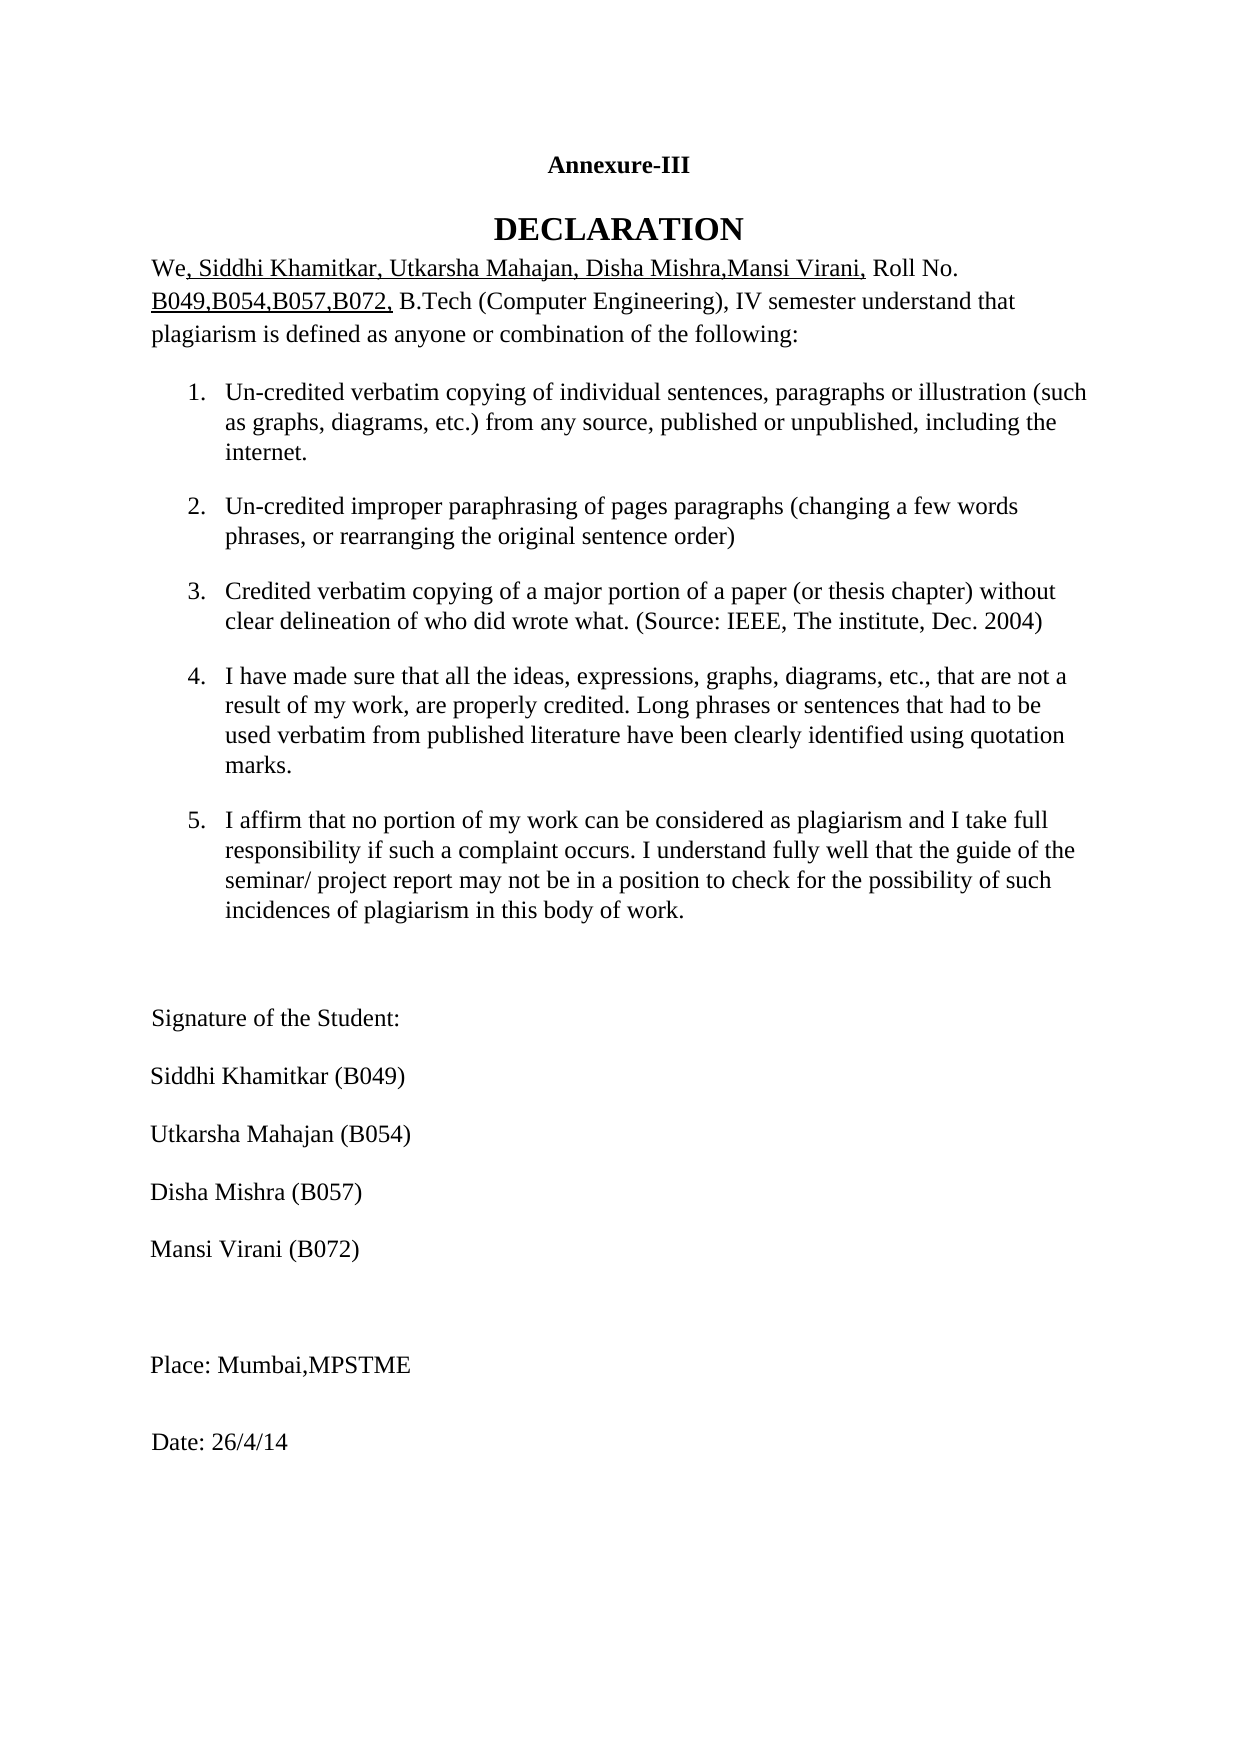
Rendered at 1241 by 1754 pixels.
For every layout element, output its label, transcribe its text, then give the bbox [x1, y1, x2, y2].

text Date: 26/4/14 [151, 1427, 1087, 1455]
text Signature of the Student: [151, 1003, 1087, 1032]
subtitle DECLARATION [150, 209, 1087, 247]
subtitle Annexure-III [150, 150, 1087, 179]
list I affirm that no portion of my work can be considered as plagiarism and I take full responsibility if such a complaint occurs. I understand fully well that the guide of the seminar/ project report may not be in a position to check for the possibility of such incidences of plagiarism in this body of work. [187, 805, 1087, 924]
list I have made sure that all the ideas, expressions, graphs, diagrams, etc., that are not a result of my work, are properly credited. Long phrases or sentences that had to be used verbatim from published literature have been clearly identified using quotation marks. [187, 661, 1087, 779]
text We, Siddhi Khamitkar, Utkarsha Mahajan, Disha Mishra,Mansi Virani, Roll No. B049,B054,B057,B072, B.Tech (Computer Engineering), IV semester understand that plagiarism is defined as anyone or combination of the following: [151, 253, 1087, 348]
text Utkarsha Mahajan (B054) [150, 1119, 1087, 1148]
list Un-credited improper paraphrasing of pages paragraphs (changing a few words phrases, or rearranging the original sentence order) [187, 491, 1087, 550]
text Place: Mumbai,MPSTME [150, 1350, 450, 1379]
text Disha Mishra (B057) [150, 1177, 1087, 1206]
text Mansi Virani (B072) [150, 1234, 1087, 1263]
list Credited verbatim copying of a major portion of a paper (or thesis chapter) without clear delineation of who did wrote what. (Source: IEEE, The institute, Dec. 2004) [187, 576, 1087, 634]
text Siddhi Khamitkar (B049) [150, 1061, 1087, 1090]
list Un-credited verbatim copying of individual sentences, paragraphs or illustration (such as graphs, diagrams, etc.) from any source, published or unpublished, including the internet. [187, 377, 1087, 465]
